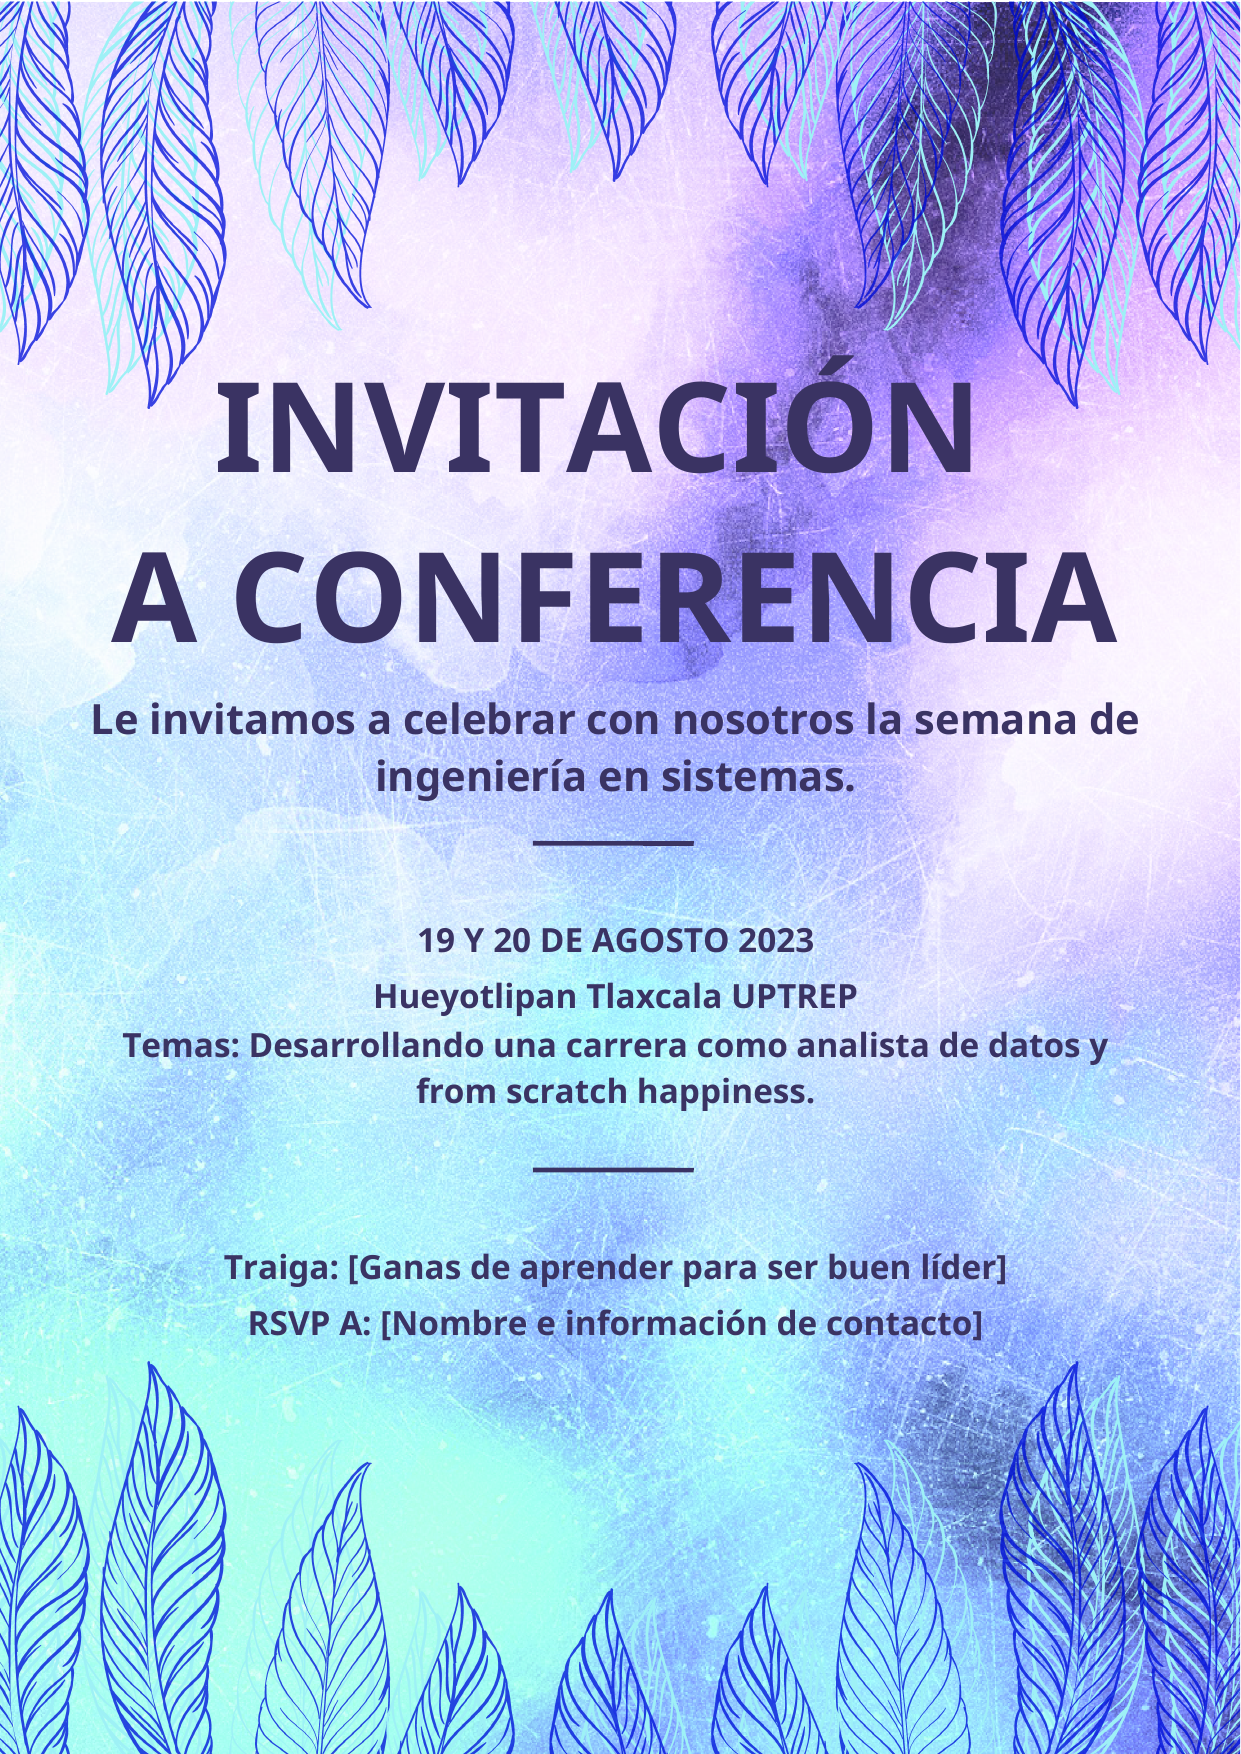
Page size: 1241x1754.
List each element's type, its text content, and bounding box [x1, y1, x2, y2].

table_header INVITACIÓN A CONFERENCIA [83, 335, 1148, 686]
table_cell Traiga: [Ganas de aprender para ser buen líder] RSVP A: [Nombre e información de contacto] [83, 1163, 1148, 1359]
picture [0, 1, 1241, 1754]
table_header 19 Y 20 DE AGOSTO 2023 Hueyotlipan Tlaxcala UPTREP Temas: Desarrollando una carrera como analista de datos y from scratch happiness. [83, 836, 1148, 1163]
table_header Le invitamos a celebrar con nosotros la semana de ingeniería en sistemas. [83, 686, 1148, 804]
